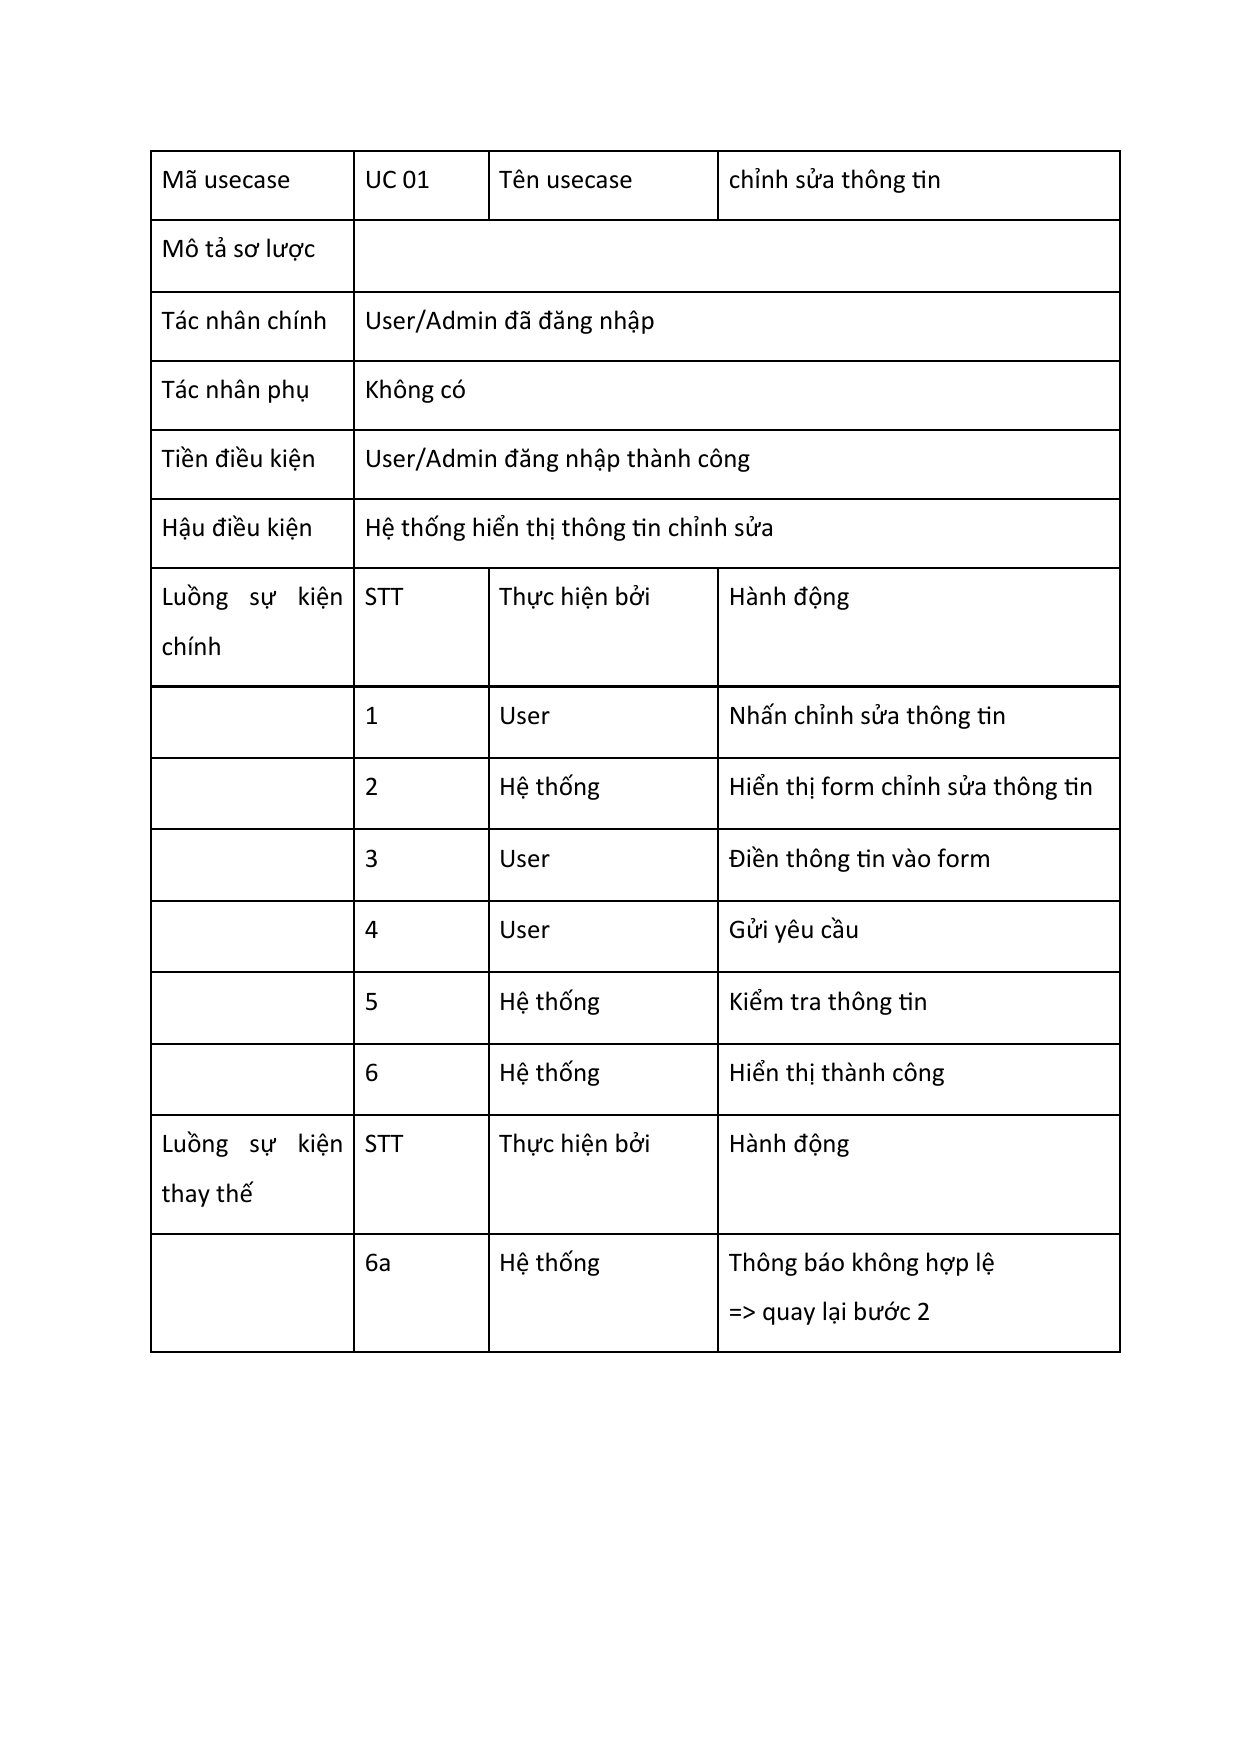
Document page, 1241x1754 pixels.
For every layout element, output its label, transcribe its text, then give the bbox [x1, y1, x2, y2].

table_cell [152, 759, 353, 828]
table_cell Luồng sự kiện chính [152, 569, 353, 685]
table_cell Tác nhân chính [152, 293, 353, 359]
table_cell Hành động [719, 569, 1119, 685]
table_cell User [490, 902, 717, 971]
table_cell 5 [355, 973, 488, 1043]
table_cell Hệ thống [490, 973, 717, 1043]
table_cell Hiển thị form chỉnh sửa thông tin [719, 759, 1119, 828]
table_cell User/Admin đã đăng nhập [355, 293, 1119, 359]
table_cell User/Admin đăng nhập thành công [355, 431, 1119, 498]
table_cell Điền thông tin vào form [719, 830, 1119, 900]
table_cell [152, 973, 353, 1043]
table_cell [152, 1235, 353, 1351]
table_cell Thực hiện bởi [490, 569, 717, 685]
table_cell Thực hiện bởi [490, 1116, 717, 1233]
table_cell Hệ thống hiển thị thông tin chỉnh sửa [355, 500, 1119, 567]
table_cell [152, 830, 353, 900]
table_header Tên usecase [490, 152, 717, 219]
table_cell [152, 688, 353, 757]
table_cell STT [355, 569, 488, 685]
table_cell Hệ thống [490, 1045, 717, 1114]
table_cell 2 [355, 759, 488, 828]
table_cell User [490, 830, 717, 900]
table_cell Mô tả sơ lược [152, 221, 353, 291]
table_cell [152, 902, 353, 971]
table_cell Gửi yêu cầu [719, 902, 1119, 971]
table_cell [152, 1045, 353, 1114]
table_cell Hậu điều kiện [152, 500, 353, 567]
table_cell Hiển thị thành công [719, 1045, 1119, 1114]
table_cell User [490, 688, 717, 757]
table_cell Luồng sự kiện thay thế [152, 1116, 353, 1233]
table_cell Không có [355, 362, 1119, 429]
table_cell [355, 221, 1119, 291]
table_cell STT [355, 1116, 488, 1233]
table_cell Nhấn chỉnh sửa thông tin [719, 688, 1119, 757]
table_cell 6 [355, 1045, 488, 1114]
table_cell 4 [355, 902, 488, 971]
table_header Mã usecase [152, 152, 353, 219]
table_cell Tác nhân phụ [152, 362, 353, 429]
table_cell Hệ thống [490, 1235, 717, 1351]
table_cell 1 [355, 688, 488, 757]
table_header UC 01 [355, 152, 488, 219]
table_cell 3 [355, 830, 488, 900]
table_cell Hệ thống [490, 759, 717, 828]
table_cell Thông báo không hợp lệ => quay lại bước 2 [719, 1235, 1119, 1351]
table_cell Kiểm tra thông tin [719, 973, 1119, 1043]
table_cell Hành động [719, 1116, 1119, 1233]
table_cell 6a [355, 1235, 488, 1351]
table_cell Tiền điều kiện [152, 431, 353, 498]
table_header chỉnh sửa thông tin [719, 152, 1119, 219]
